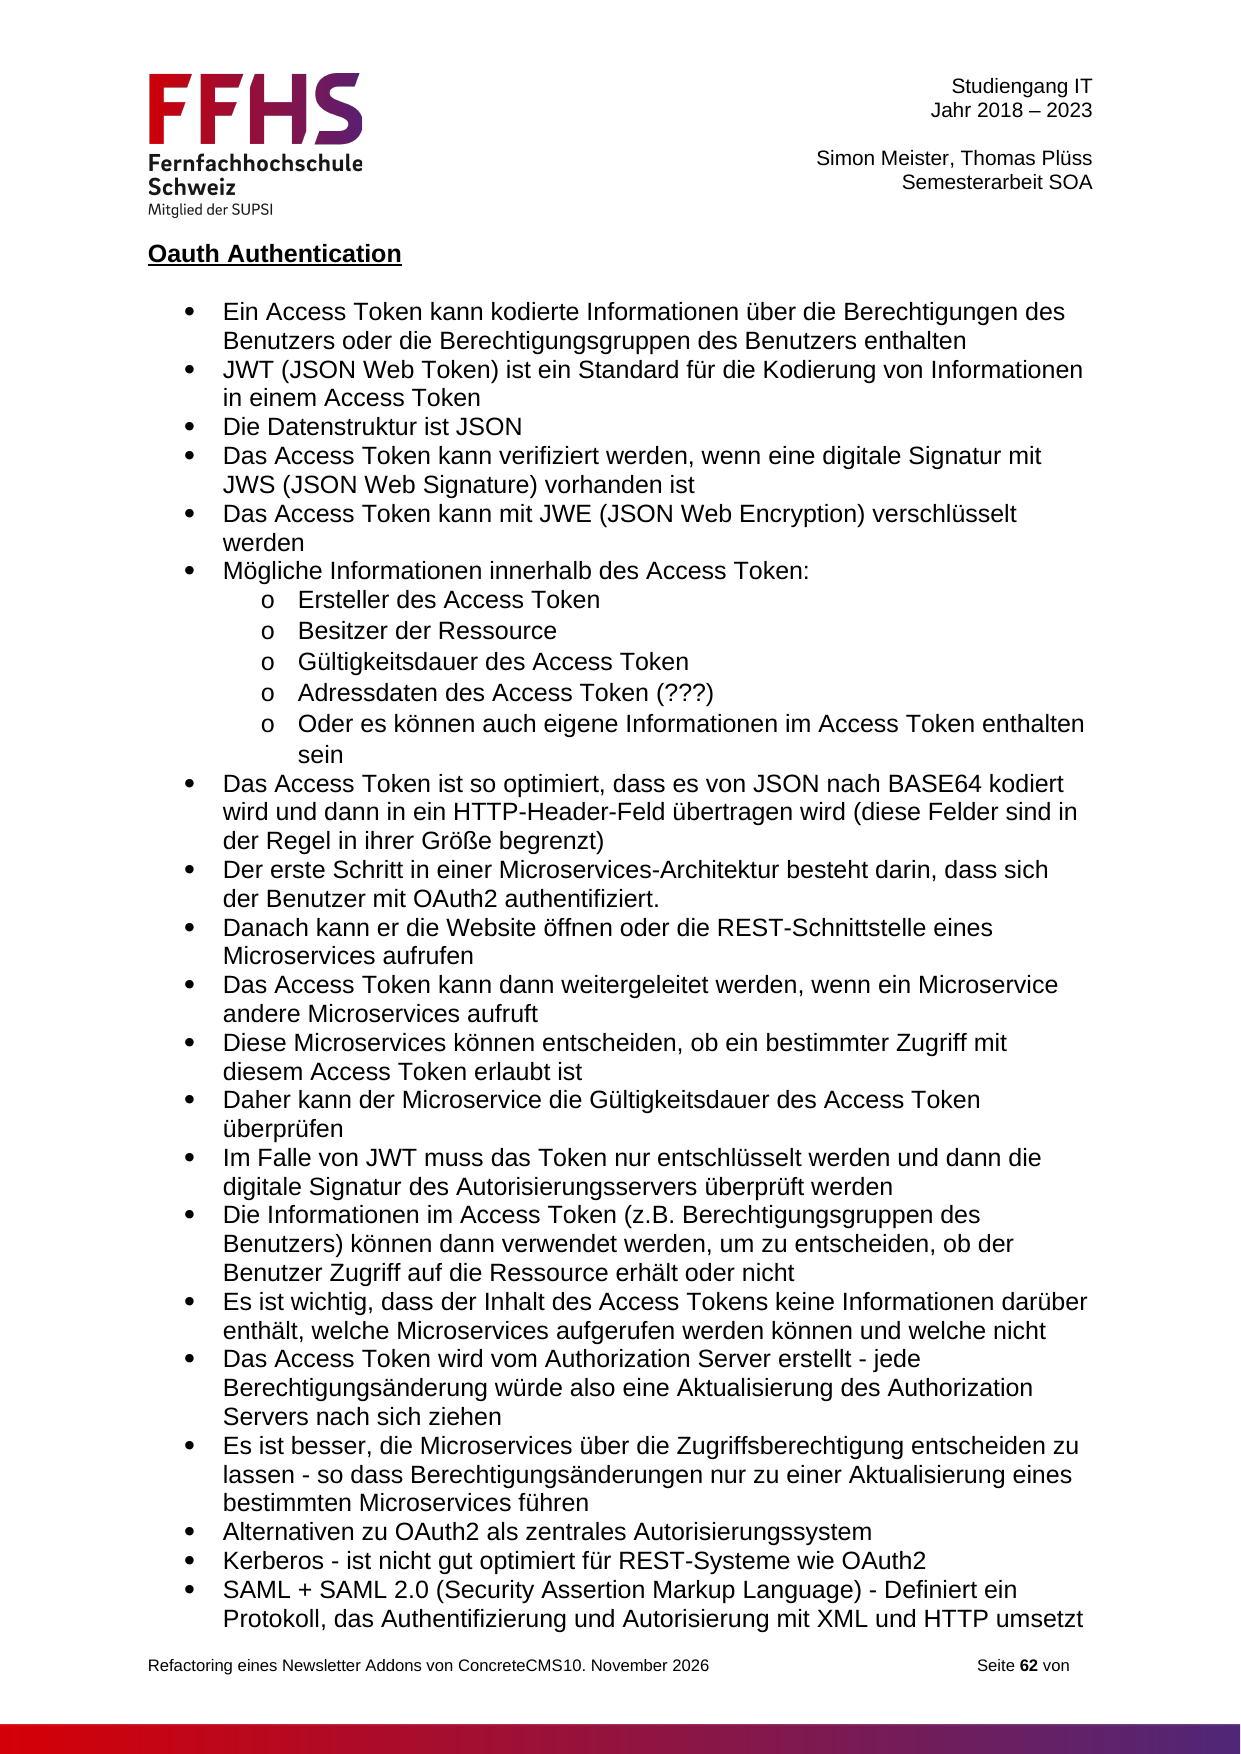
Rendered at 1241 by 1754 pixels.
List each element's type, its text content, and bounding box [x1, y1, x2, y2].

list Das Access Token kann dann weitergeleitet werden, wenn ein Microservice andere Microservices aufruft [185, 970, 1092, 1028]
list JWT (JSON Web Token) ist ein Standard für die Kodierung von Informationen in einem Access Token [185, 354, 1092, 412]
list Daher kann der Microservice die Gültigkeitsdauer des Access Token überprüfen [185, 1085, 1092, 1143]
list Es ist besser, die Microservices über die Zugriffsberechtigung entscheiden zu lassen - so dass Berechtigungsänderungen nur zu einer Aktualisierung eines bestimmten Microservices führen [185, 1431, 1092, 1517]
list Mögliche Informationen innerhalb des Access Token: [185, 556, 1092, 585]
list Das Access Token ist so optimiert, dass es von JSON nach BASE64 kodiert wird und dann in ein HTTP-Header-Feld übertragen wird (diese Felder sind in der Regel in ihrer Größe begrenzt) [185, 768, 1092, 855]
picture [0, 1724, 1241, 1754]
list Ein Access Token kann kodierte Informationen über die Berechtigungen des Benutzers oder die Berechtigungsgruppen des Benutzers enthalten [185, 297, 1092, 354]
picture [148, 73, 363, 218]
list Der erste Schritt in einer Microservices-Architektur besteht darin, dass sich der Benutzer mit OAuth2 authentifiziert. [185, 855, 1092, 912]
text Oauth Authentication [148, 239, 1092, 268]
list Danach kann er die Website öffnen oder die REST-Schnittstelle eines Microservices aufrufen [185, 912, 1092, 970]
list Oder es können auch eigene Informationen im Access Token enthalten sein [260, 709, 1092, 768]
list Das Access Token kann verifiziert werden, wenn eine digitale Signatur mit JWS (JSON Web Signature) vorhanden ist [185, 441, 1092, 499]
list Das Access Token kann mit JWE (JSON Web Encryption) verschlüsselt werden [185, 499, 1092, 556]
list Ersteller des Access Token [260, 585, 1092, 616]
list Es ist wichtig, dass der Inhalt des Access Tokens keine Informationen darüber enthält, welche Microservices aufgerufen werden können und welche nicht [185, 1287, 1092, 1344]
list Besitzer der Ressource [260, 616, 1092, 647]
list Die Informationen im Access Token (z.B. Berechtigungsgruppen des Benutzers) können dann verwendet werden, um zu entscheiden, ob der Benutzer Zugriff auf die Ressource erhält oder nicht [185, 1201, 1092, 1287]
list Adressdaten des Access Token (???) [260, 678, 1092, 709]
list Diese Microservices können entscheiden, ob ein bestimmter Zugriff mit diesem Access Token erlaubt ist [185, 1028, 1092, 1085]
list Kerberos - ist nicht gut optimiert für REST-Systeme wie OAuth2 [185, 1546, 1092, 1575]
list Die Datenstruktur ist JSON [185, 412, 1092, 441]
list Das Access Token wird vom Authorization Server erstellt - jede Berechtigungsänderung würde also eine Aktualisierung des Authorization Servers nach sich ziehen [185, 1344, 1092, 1431]
list Im Falle von JWT muss das Token nur entschlüsselt werden und dann die digitale Signatur des Autorisierungsservers überprüft werden [185, 1143, 1092, 1201]
list Gültigkeitsdauer des Access Token [260, 647, 1092, 678]
list SAML + SAML 2.0 (Security Assertion Markup Language) - Definiert ein Protokoll, das Authentifizierung und Autorisierung mit XML und HTTP umsetzt [185, 1575, 1092, 1632]
list Alternativen zu OAuth2 als zentrales Autorisierungssystem [185, 1517, 1092, 1546]
